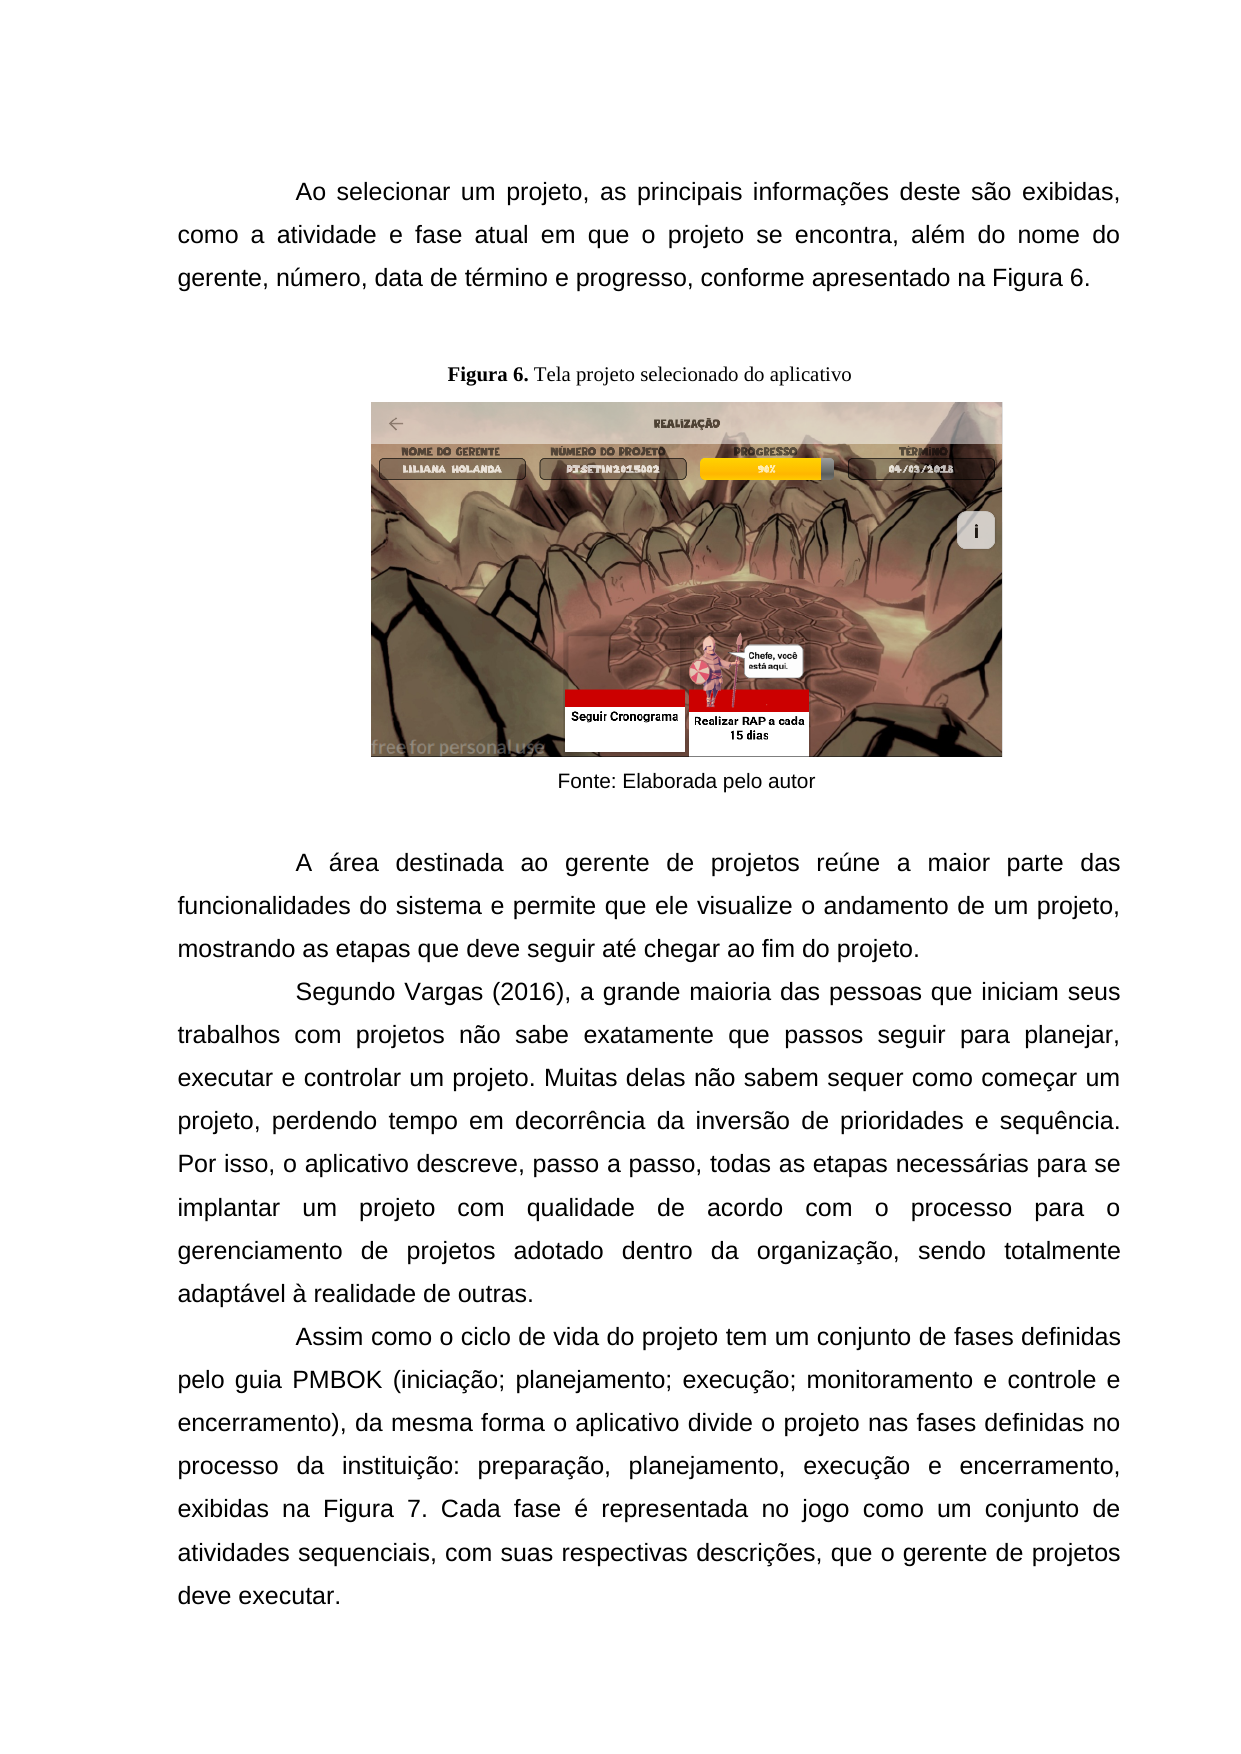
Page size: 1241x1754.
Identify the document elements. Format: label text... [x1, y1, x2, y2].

text Figura 6. Tela projeto selecionado do aplicativo [177, 362, 1122, 386]
text Segundo Vargas (2016), a grande maioria das pessoas que iniciam seus trabalhos com projetos não sabe exatamente que passos seguir para planejar, executar e controlar um projeto. Muitas delas não sabem sequer como começar um projeto, perdendo tempo em decorrência da inversão de prioridades e sequência. Por isso, o aplicativo descreve, passo a passo, todas as etapas necessárias para se implantar um projeto com qualidade de acordo com o processo para o gerenciamento de projetos adotado dentro da organização, sendo totalmente adaptável à realidade de outras. [177, 977, 1122, 1307]
picture [371, 402, 1003, 757]
text Fonte: Elaborada pelo autor [251, 768, 1122, 792]
text A área destinada ao gerente de projetos reúne a maior parte das funcionalidades do sistema e permite que ele visualize o andamento de um projeto, mostrando as etapas que deve seguir até chegar ao fim do projeto. [177, 847, 1122, 962]
text Assim como o ciclo de vida do projeto tem um conjunto de fases definidas pelo guia PMBOK (iniciação; planejamento; execução; monitoramento e controle e encerramento), da mesma forma o aplicativo divide o projeto nas fases definidas no processo da instituição: preparação, planejamento, execução e encerramento, exibidas na Figura 7. Cada fase é representada no jogo como um conjunto de atividades sequenciais, com suas respectivas descrições, que o gerente de projetos deve executar. [177, 1322, 1122, 1609]
text Ao selecionar um projeto, as principais informações deste são exibidas como a atividade e fase atual em que o projeto se encontra, além do nome do gerente, número, data de término e progresso, conforme apresentado na Figura 6. [177, 177, 1122, 292]
